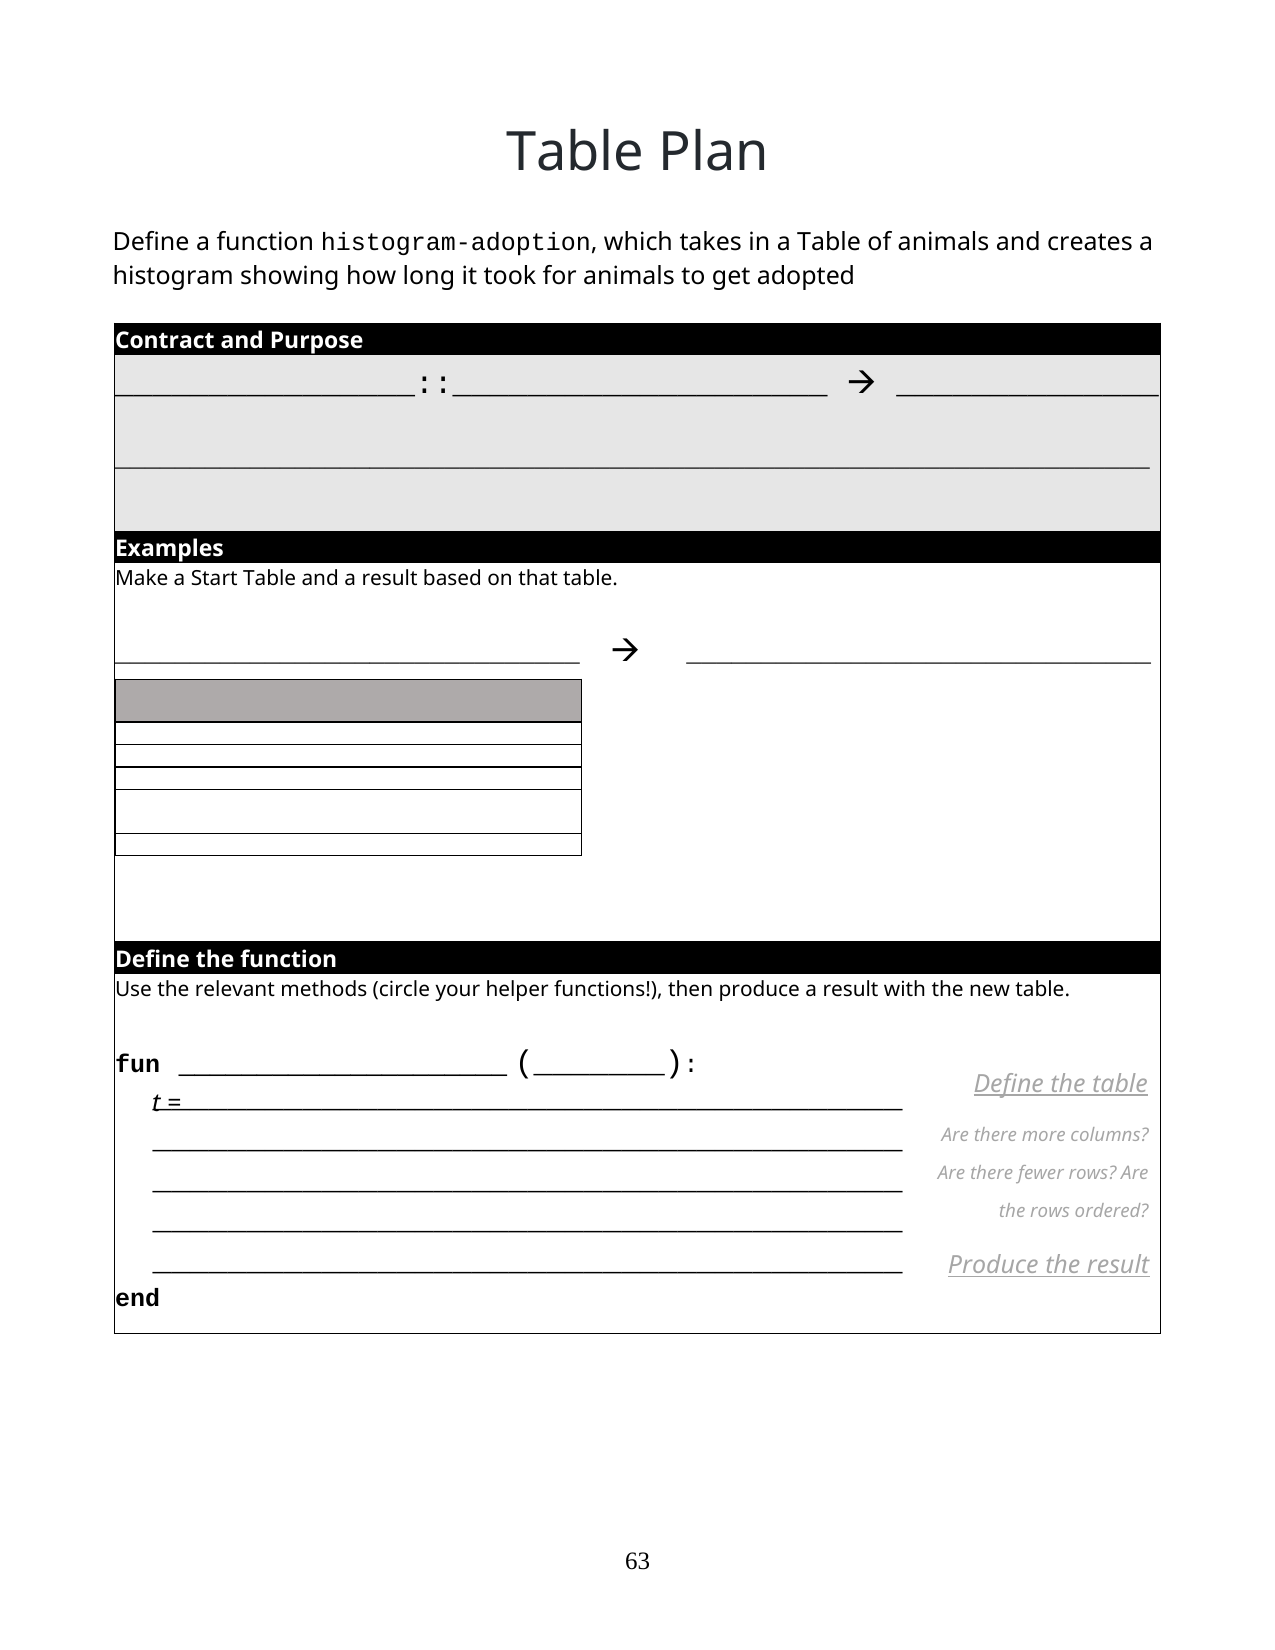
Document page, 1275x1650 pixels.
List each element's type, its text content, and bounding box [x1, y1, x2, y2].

subtitle Table Plan [112, 112, 1162, 186]
table_cell Define the function Use the relevant methods (circle your helper functions!), then produce a result with the new table. fun _____________________ (_______): ________________________________________ ________________________________________ ________________________________________ ________________________________________ ________________________________________ end [115, 974, 1160, 1333]
table_header Contract and Purpose ________________::____________________ ______________ _____________________________________________________________________ [115, 355, 1160, 531]
table_cell Examples Make a Start Table and a result based on that table. _______________________________ _______________________________ [115, 563, 1160, 941]
text Define a function histogram-adoption, which takes in a Table of animals and creates a histogram showing how long it took for animals to get adopted [112, 223, 1162, 291]
